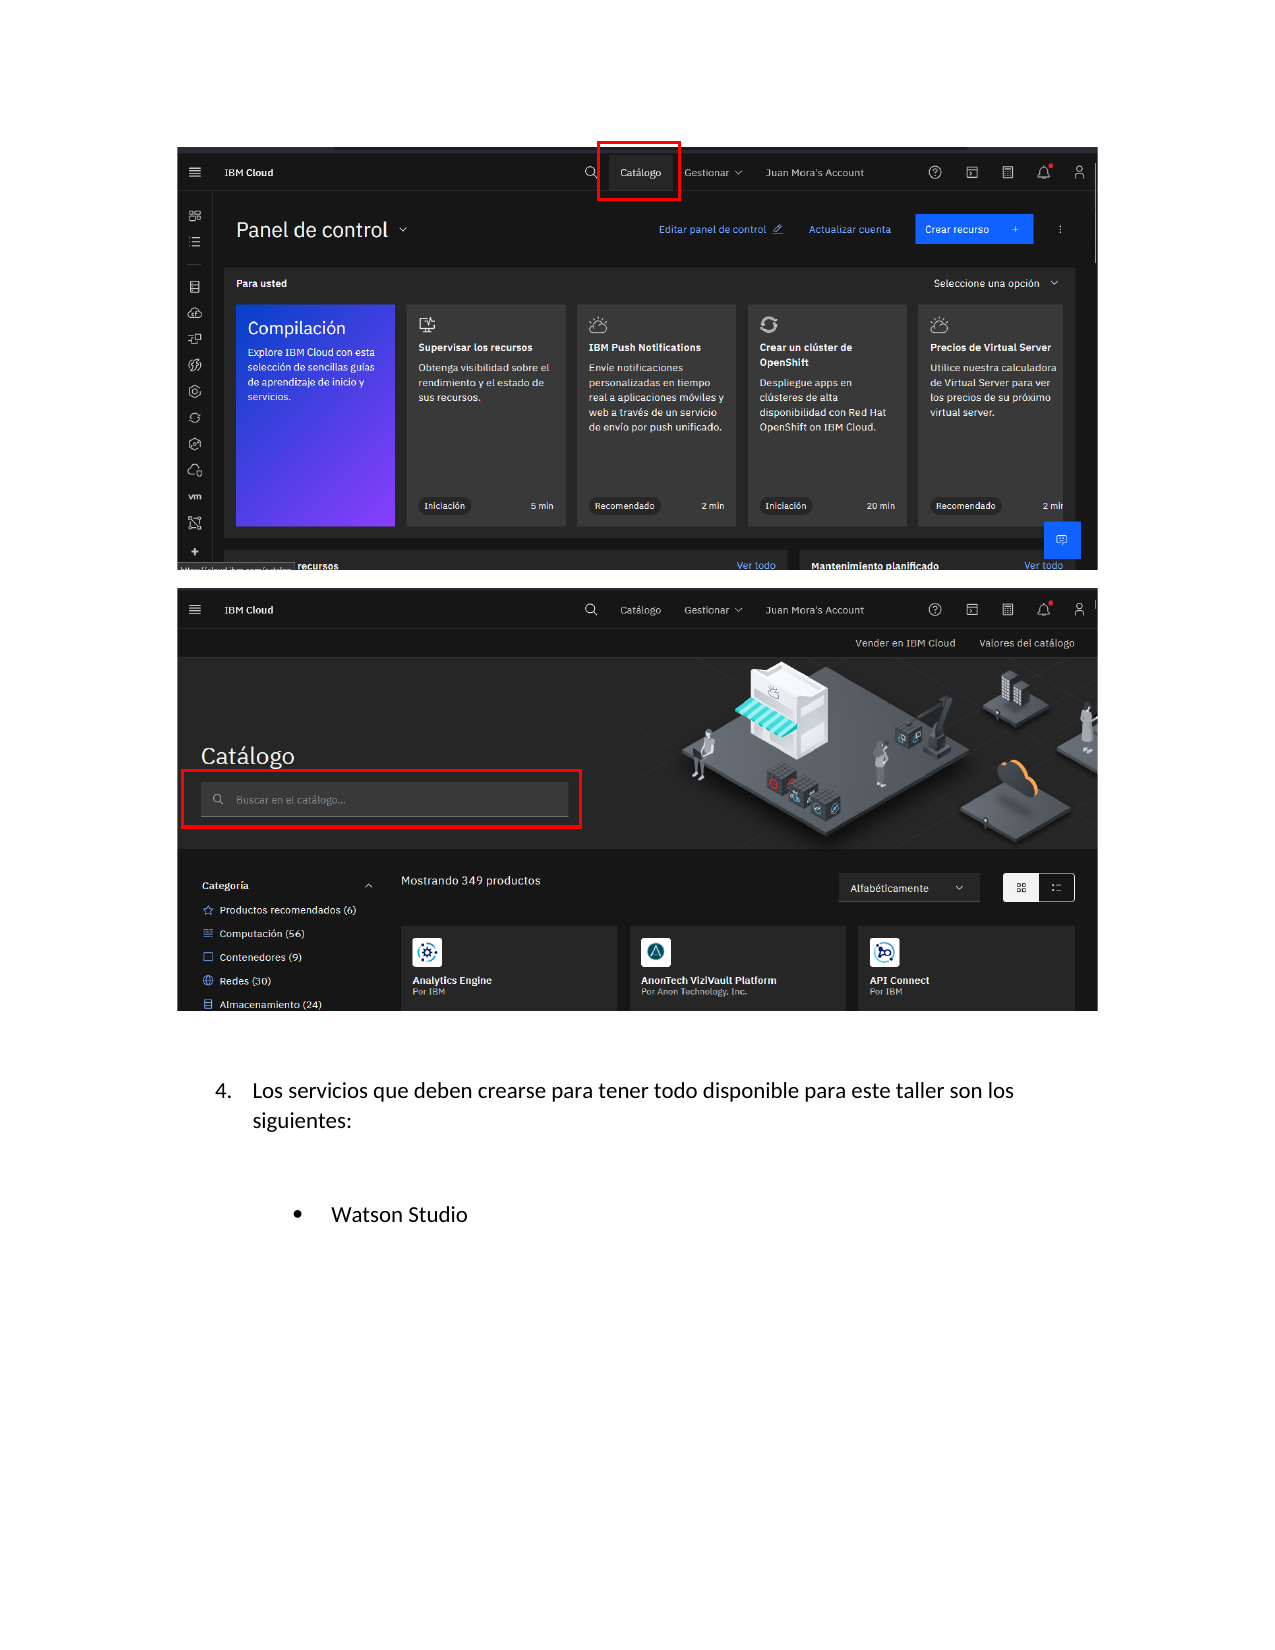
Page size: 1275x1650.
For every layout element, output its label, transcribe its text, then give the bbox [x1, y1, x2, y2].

picture [177, 588, 1098, 1011]
list Watson Studio [293, 1200, 1098, 1228]
picture [600, 147, 678, 198]
list Los servicios que deben crearse para tener todo disponible para este taller son los siguientes: [215, 1076, 1098, 1134]
picture [177, 147, 1098, 570]
